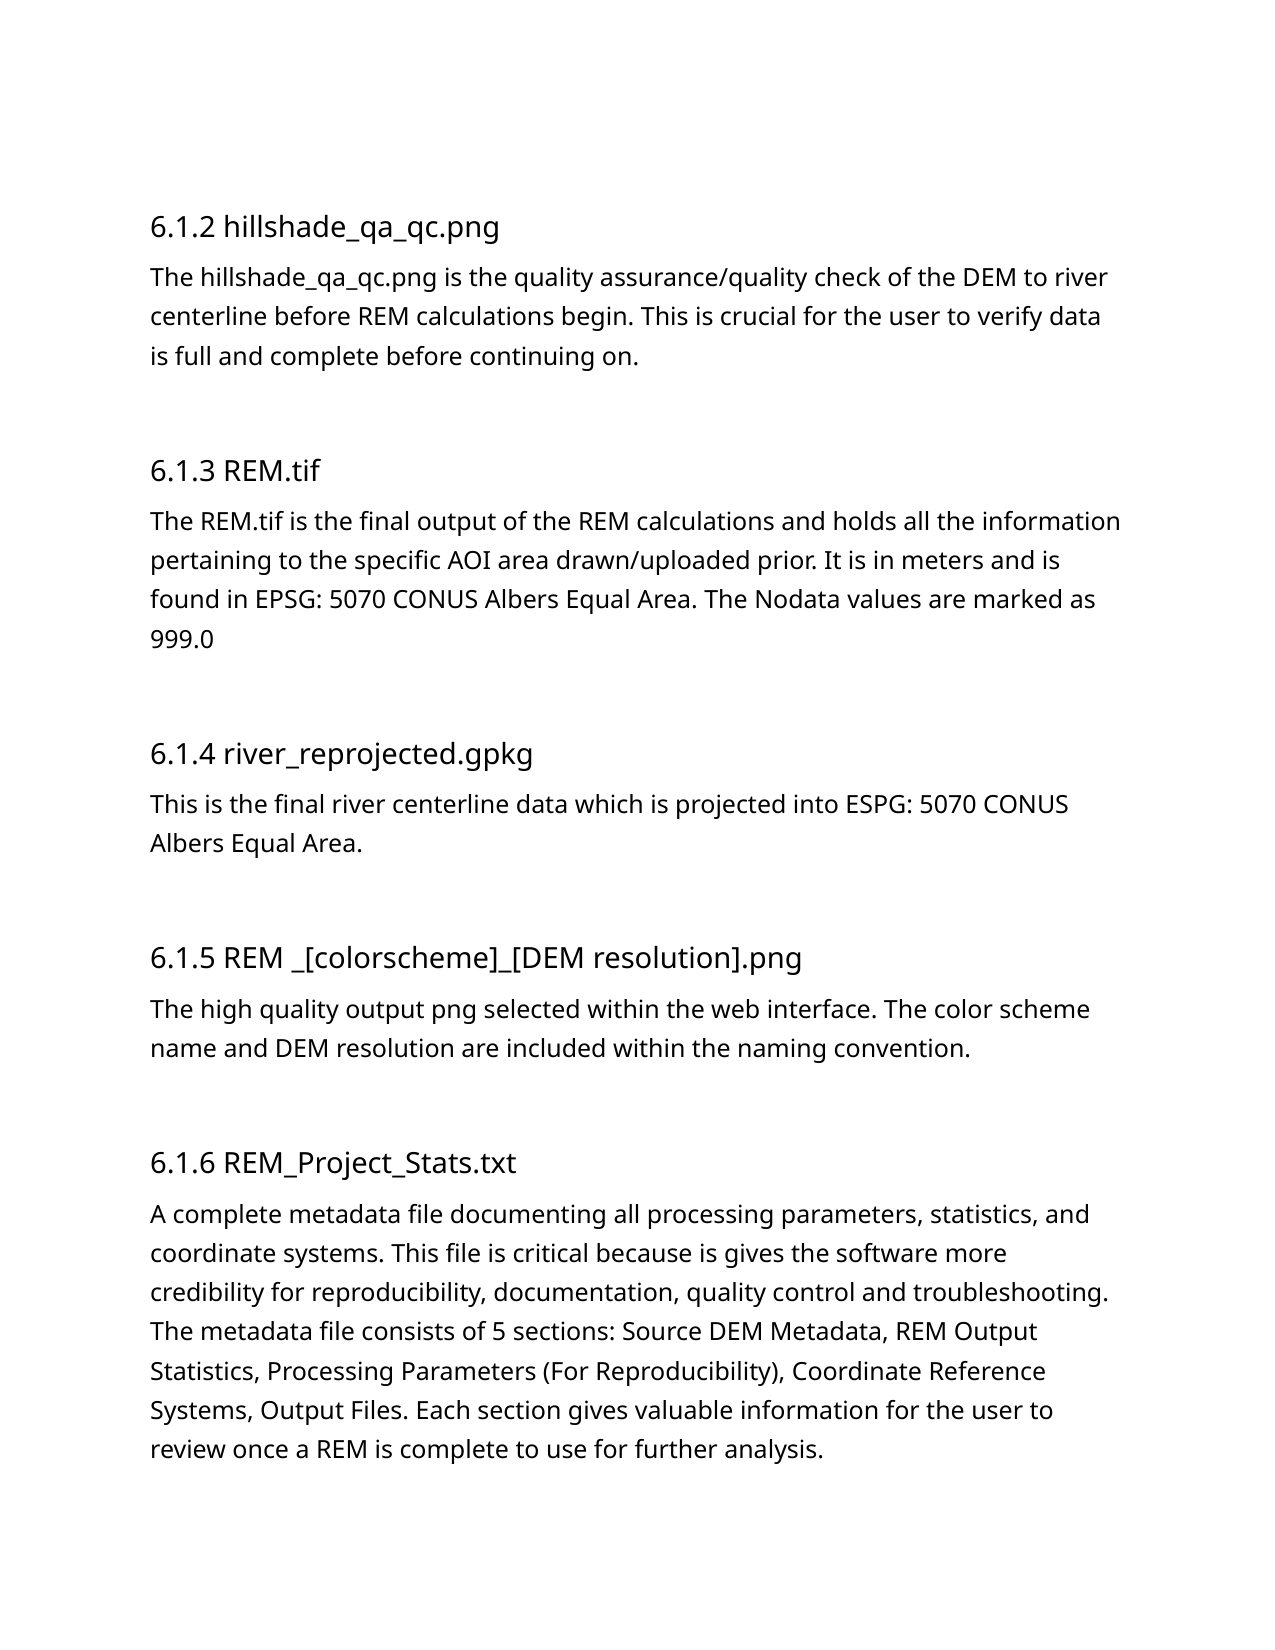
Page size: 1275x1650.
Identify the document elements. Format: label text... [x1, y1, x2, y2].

text The hillshade_qa_qc.png is the quality assurance/quality check of the DEM to river centerline before REM calculations begin. This is crucial for the user to verify data is full and complete before continuing on. [150, 260, 1125, 372]
subtitle 6.1.2 hillshade_qa_qc.png [150, 206, 1125, 246]
subtitle 6.1.6 REM_Project_Stats.txt [150, 1142, 1125, 1182]
text A complete metadata file documenting all processing parameters, statistics, and coordinate systems. This file is critical because is gives the software more credibility for reproducibility, documentation, quality control and troubleshooting. The metadata file consists of 5 sections: Source DEM Metadata, REM Output Statistics, Processing Parameters (For Reproducibility), Coordinate Reference Systems, Output Files. Each section gives valuable information for the user to review once a REM is complete to use for further analysis. [150, 1196, 1125, 1466]
subtitle 6.1.3 REM.tif [150, 450, 1125, 489]
text The high quality output png selected within the web interface. The color scheme name and DEM resolution are included within the naming convention. [150, 992, 1125, 1065]
text This is the final river centerline data which is projected into ESPG: 5070 CONUS Albers Equal Area. [150, 787, 1125, 860]
text The REM.tif is the final output of the REM calculations and holds all the information pertaining to the specific AOI area drawn/uploaded prior. It is in meters and is found in EPSG: 5070 CONUS Albers Equal Area. The Nodata values are marked as 999.0 [150, 504, 1125, 655]
subtitle 6.1.4 river_reprojected.gpkg [150, 733, 1125, 773]
subtitle 6.1.5 REM _[colorscheme]_[DEM resolution].png [150, 938, 1125, 977]
